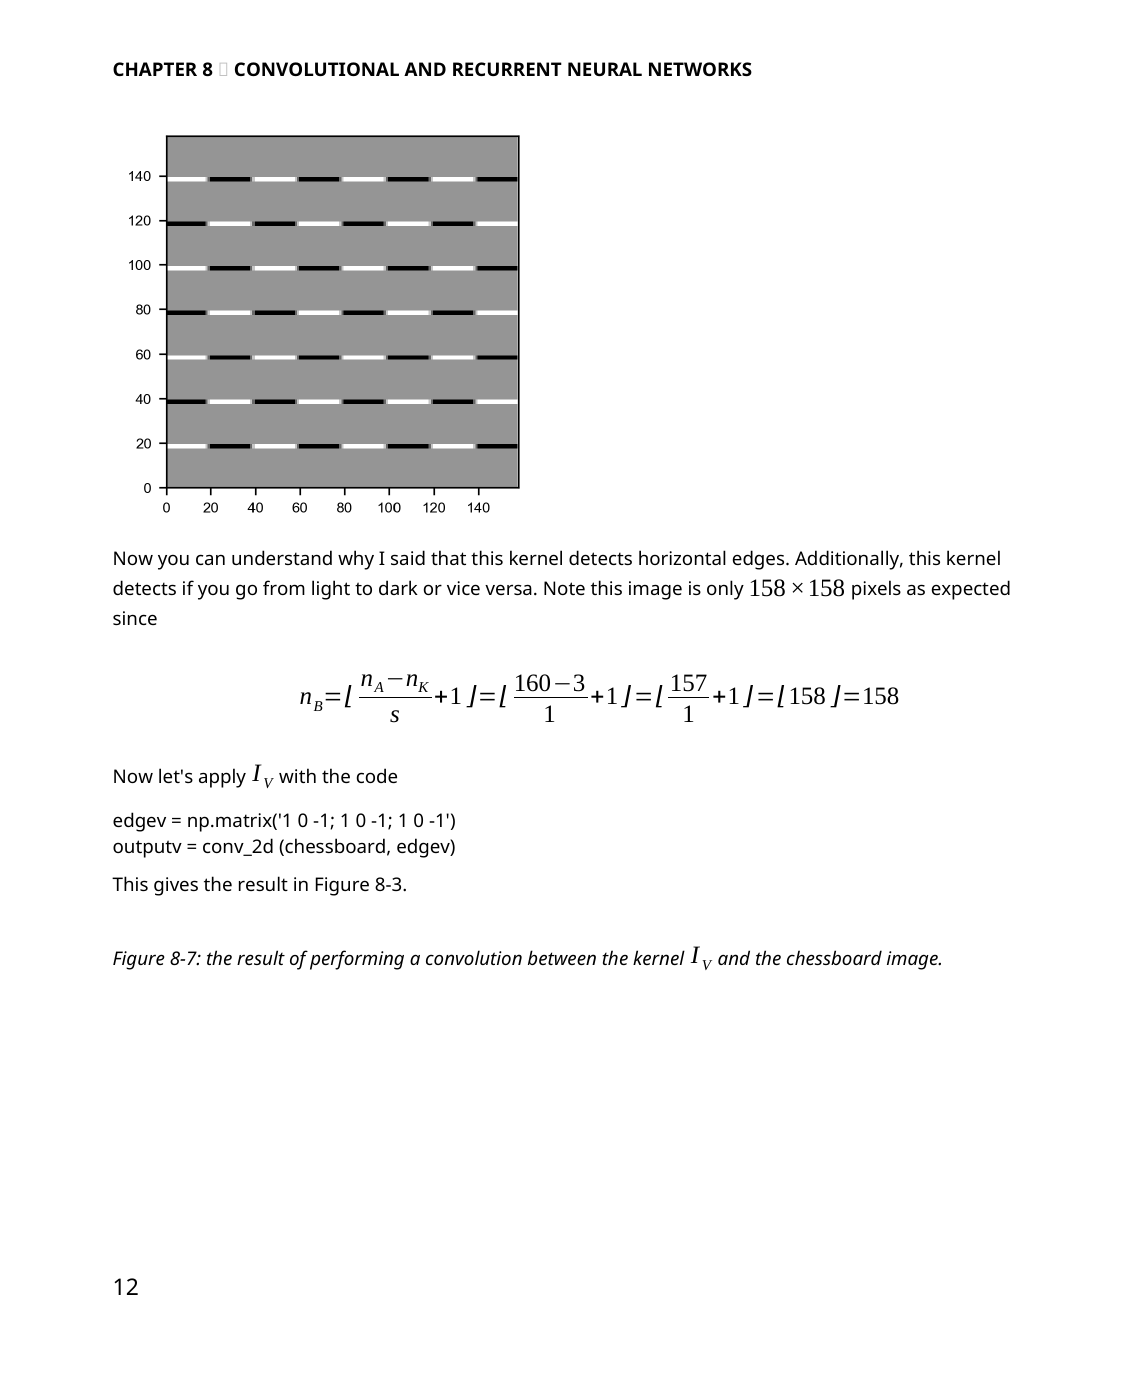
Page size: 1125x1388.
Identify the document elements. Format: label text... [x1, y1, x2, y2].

text edgev = np.matrix('1 0 -1; 1 0 -1; 1 0 -1') [112, 808, 1012, 833]
text Now you can understand why I said that this kernel detects horizontal edges. Additionally, this kernel detects if you go from light to dark or vice versa. Note this image is only pixels as expected since [112, 545, 1012, 631]
picture [112, 119, 535, 530]
text Figure 8-7: the result of performing a convolution between the kernel and the chessboard image. [112, 942, 1012, 973]
text Now let's apply with the code [112, 760, 1012, 791]
text outputv = conv_2d (chessboard, edgev) [112, 833, 1012, 859]
text This gives the result in Figure 8-3. [112, 871, 1012, 897]
